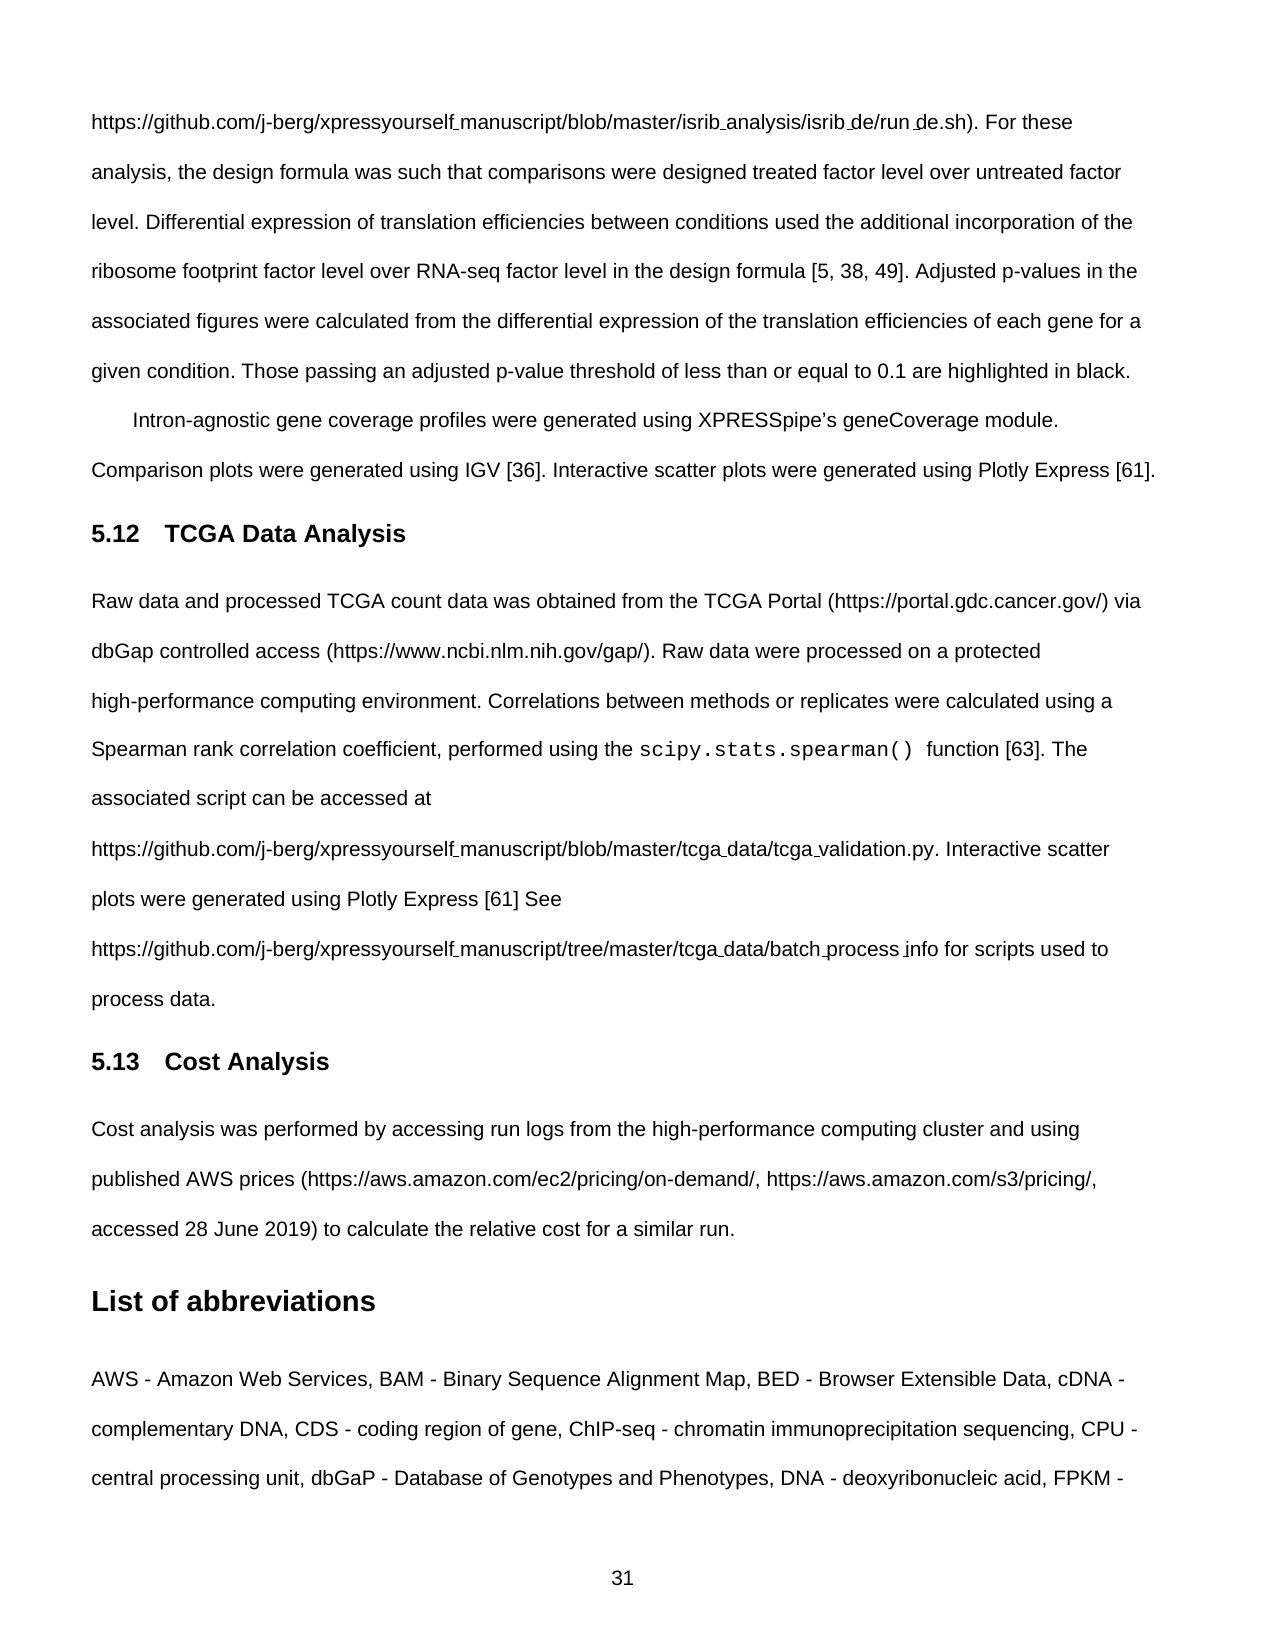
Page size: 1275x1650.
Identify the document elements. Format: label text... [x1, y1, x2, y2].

text Raw data and processed TCGA count data was obtained from the TCGA Portal (https://portal.gdc.cancer.gov/) via dbGap controlled access (https://www.ncbi.nlm.nih.gov/gap/). Raw data were processed on a protected [91, 589, 1144, 663]
subtitle TCGA Data Analysis [91, 519, 1202, 548]
text Cost analysis was performed by accessing run logs from the high-performance computing cluster and using published AWS prices (https://aws.amazon.com/ec2/pricing/on-demand/, https://aws.amazon.com/s3/pricing/, accessed 28 June 2019) to calculate the relative cost for a similar run. [91, 1117, 1100, 1240]
subtitle Cost Analysis [91, 1047, 1202, 1076]
subtitle List of abbreviations [91, 1284, 1202, 1317]
text https://github.com/j-berg/xpressyourself manuscript/blob/master/isrib analysis/isrib de/run de.sh). For these analysis, the design formula was such that comparisons were designed treated factor level over untreated factor level. Differential expression of translation efficiencies between conditions used the additional incorporation of the ribosome footprint factor level over RNA-seq factor level in the design formula [5, 38, 49]. Adjusted p-values in the associated figures were calculated from the differential expression of the translation efficiencies of each gene for a given condition. Those passing an adjusted p-value threshold of less than or equal to 0.1 are highlighted in black. [91, 110, 1144, 383]
text Comparison plots were generated using IGV [36]. Interactive scatter plots were generated using Plotly Express [61]. [91, 458, 1202, 482]
text https://github.com/j-berg/xpressyourself manuscript/blob/master/tcga data/tcga validation.py. Interactive scatter plots were generated using Plotly Express [61] See [91, 837, 1146, 911]
text high-performance computing environment. Correlations between methods or replicates were calculated using a Spearman rank correlation coefficient, performed using the scipy.stats.spearman() function [63]. The associated script can be accessed at [91, 688, 1151, 810]
text Intron-agnostic gene coverage profiles were generated using XPRESSpipe’s geneCoverage module. [132, 409, 1202, 432]
text AWS - Amazon Web Services, BAM - Binary Sequence Alignment Map, BED - Browser Extensible Data, cDNA - complementary DNA, CDS - coding region of gene, ChIP-seq - chromatin immunoprecipitation sequencing, CPU - central processing unit, dbGaP - Database of Genotypes and Phenotypes, DNA - deoxyribonucleic acid, FPKM - [91, 1367, 1155, 1490]
text https://github.com/j-berg/xpressyourself manuscript/tree/master/tcga data/batch process info for scripts used to process data. [91, 937, 1112, 1011]
